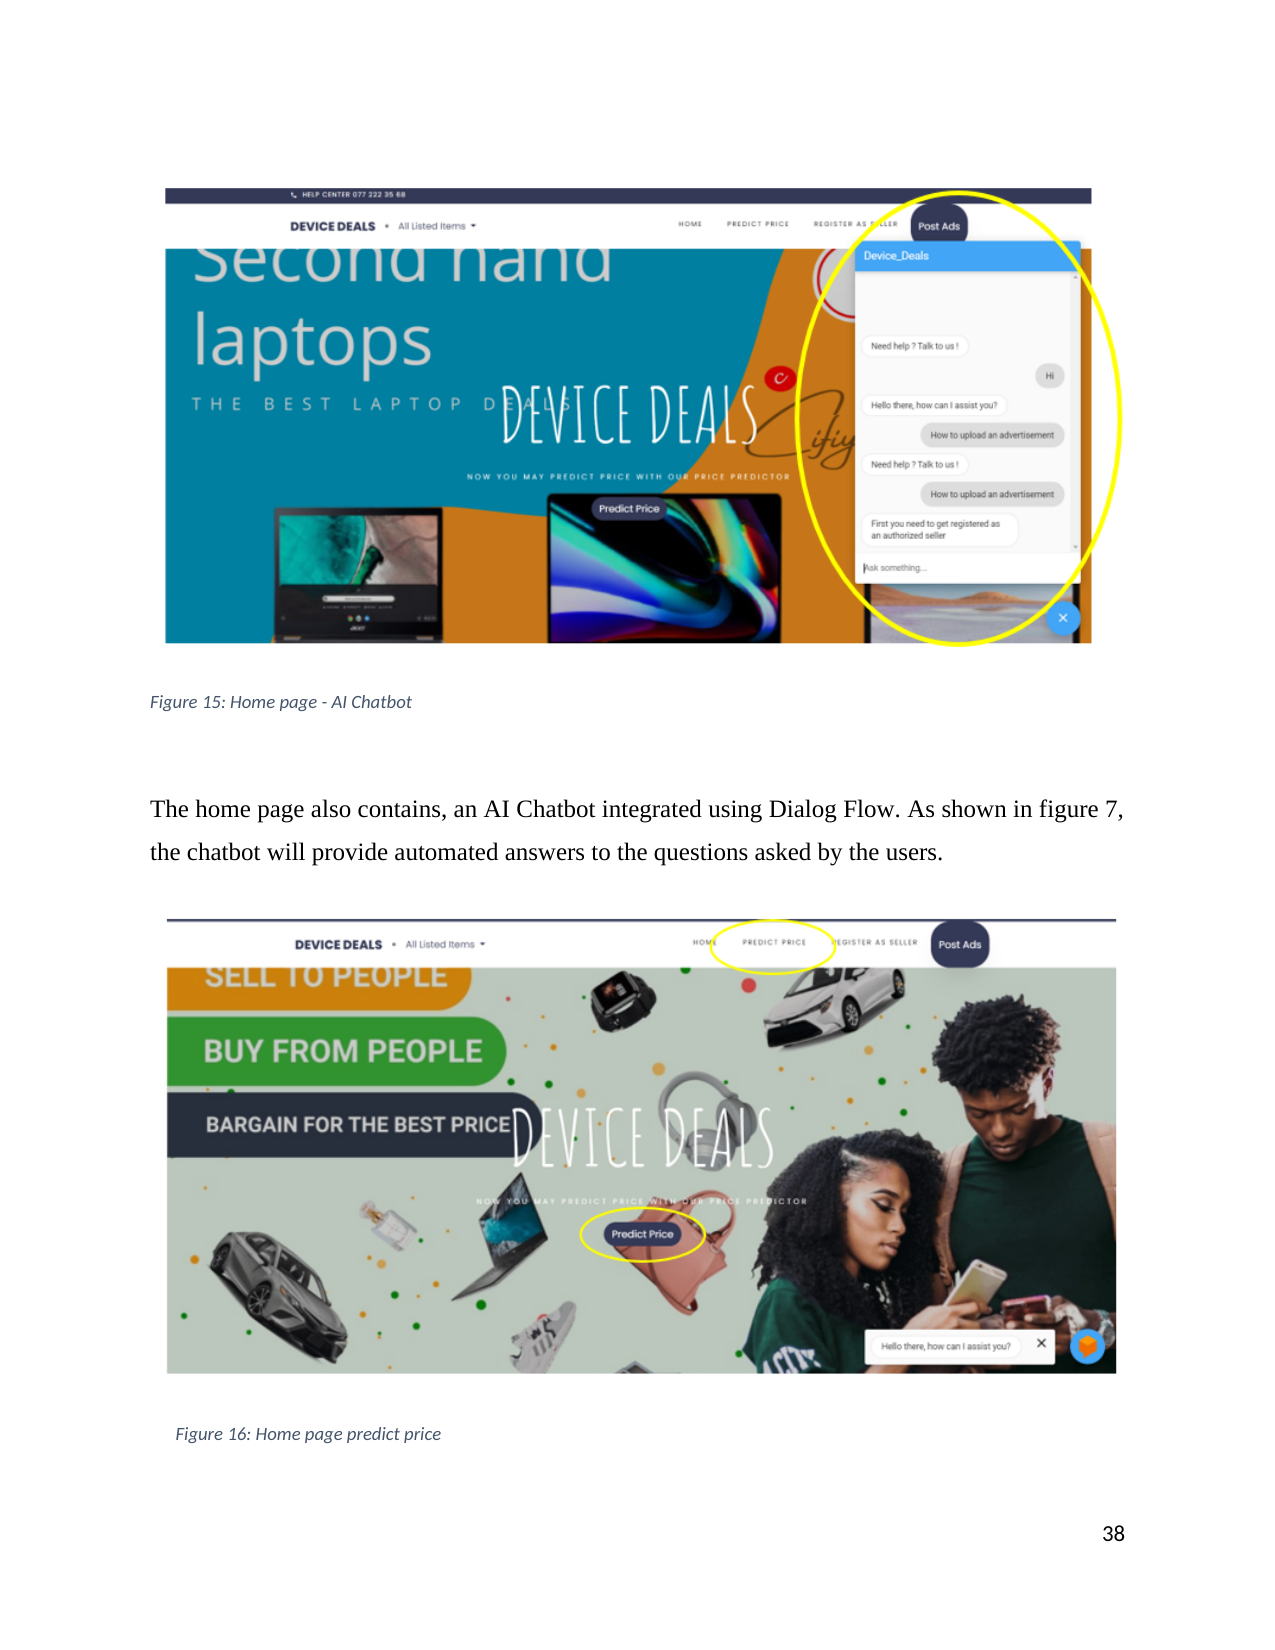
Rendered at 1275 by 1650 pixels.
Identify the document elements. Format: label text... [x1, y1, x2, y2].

picture [150, 897, 1125, 1392]
text Figure 15: Home page - AI Chatbot [150, 691, 1125, 713]
text The home page also contains, an AI Chatbot integrated using Dialog Flow. As shown in figure 7, the chatbot will provide automated answers to the questions asked by the users. [150, 794, 1125, 866]
text Figure 16: Home page predict price [150, 1422, 1125, 1445]
picture [150, 150, 1125, 660]
